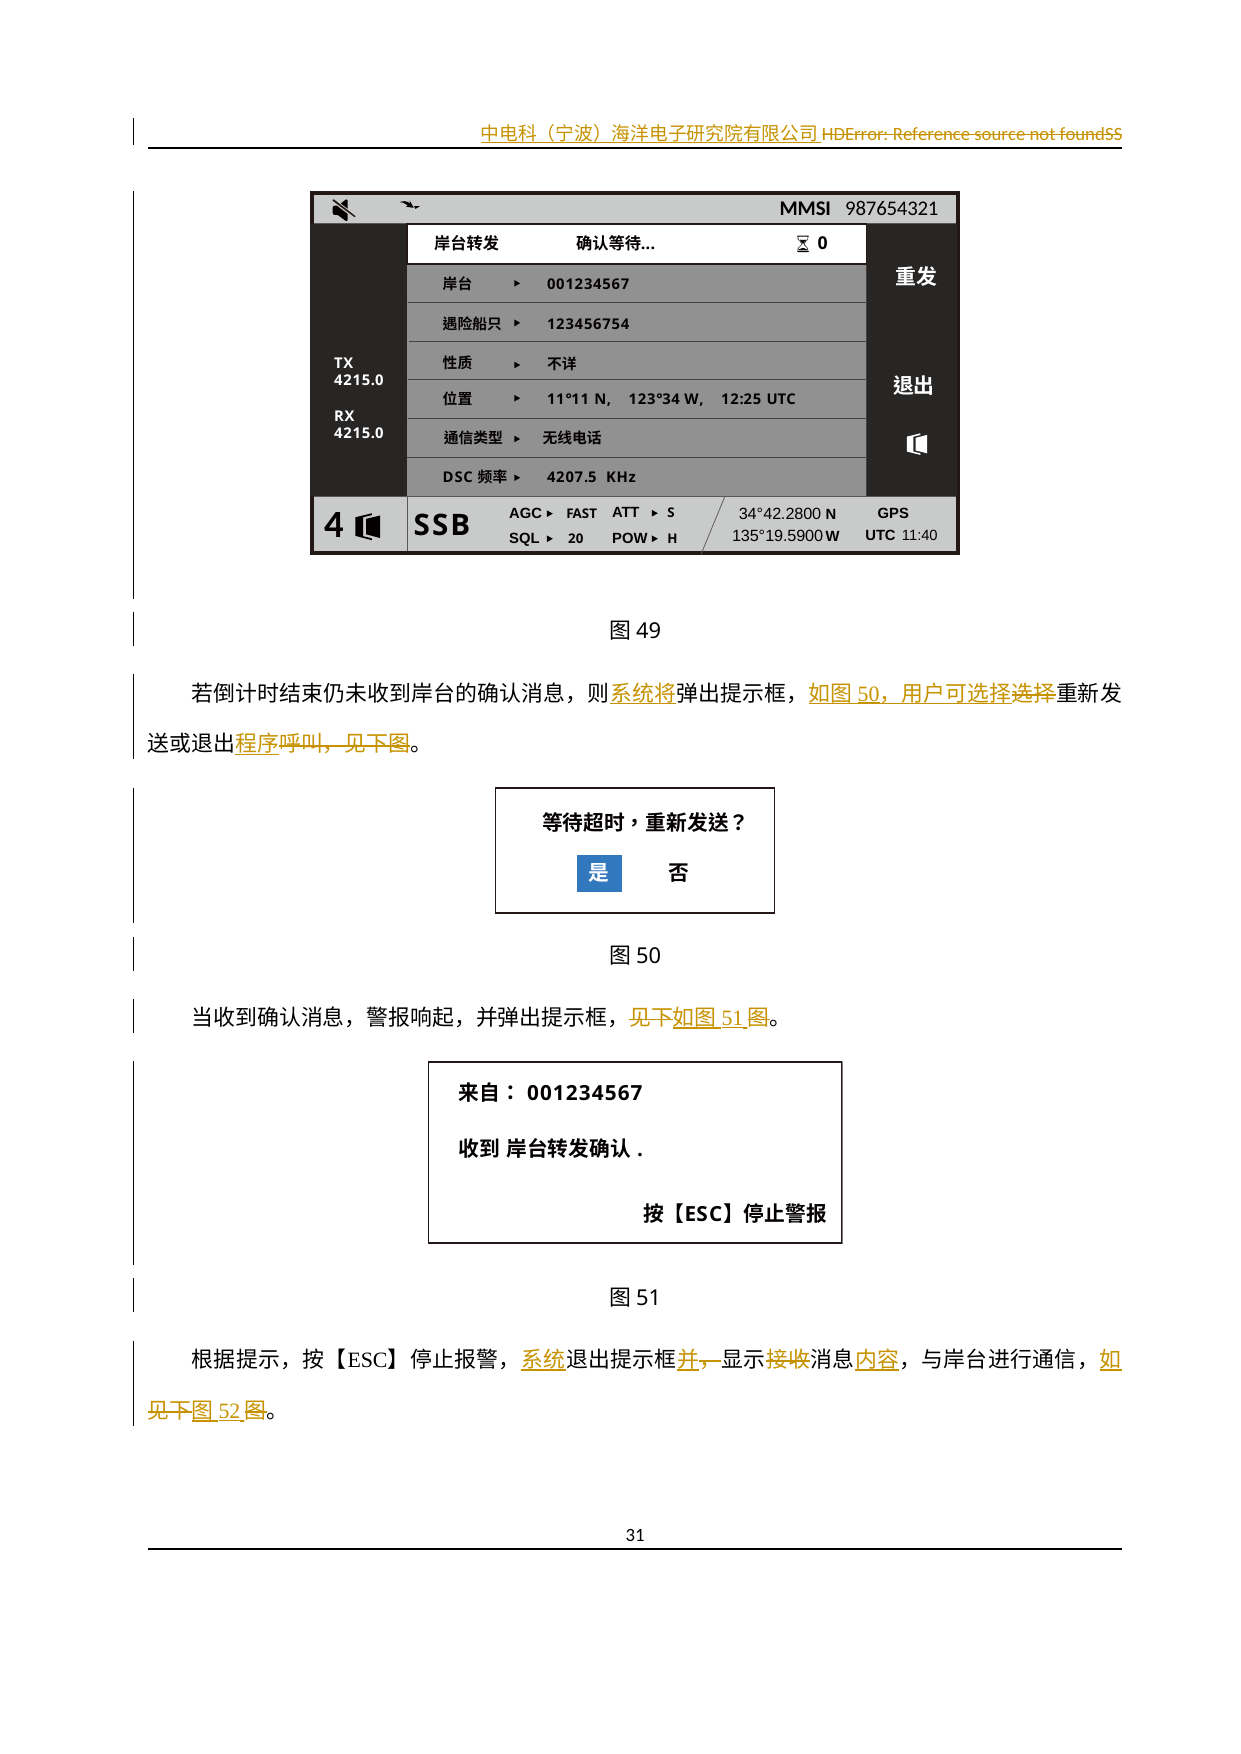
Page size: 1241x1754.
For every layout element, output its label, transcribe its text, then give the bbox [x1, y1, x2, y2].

text 图 50 [148, 937, 1122, 971]
text 若倒计时结束仍未收到岸台的确认消息，则弹出提示框，重新发送或退出。 [148, 674, 1122, 759]
text 根据提示，按【ESC】停止报警，退出提示框显示消息，与岸台进行通信，。 [148, 1341, 1122, 1426]
text 图 49 [148, 612, 1122, 646]
text 当收到确认消息，警报响起，并弹出提示框，。 [148, 999, 1122, 1033]
text 图 51 [148, 1278, 1122, 1312]
